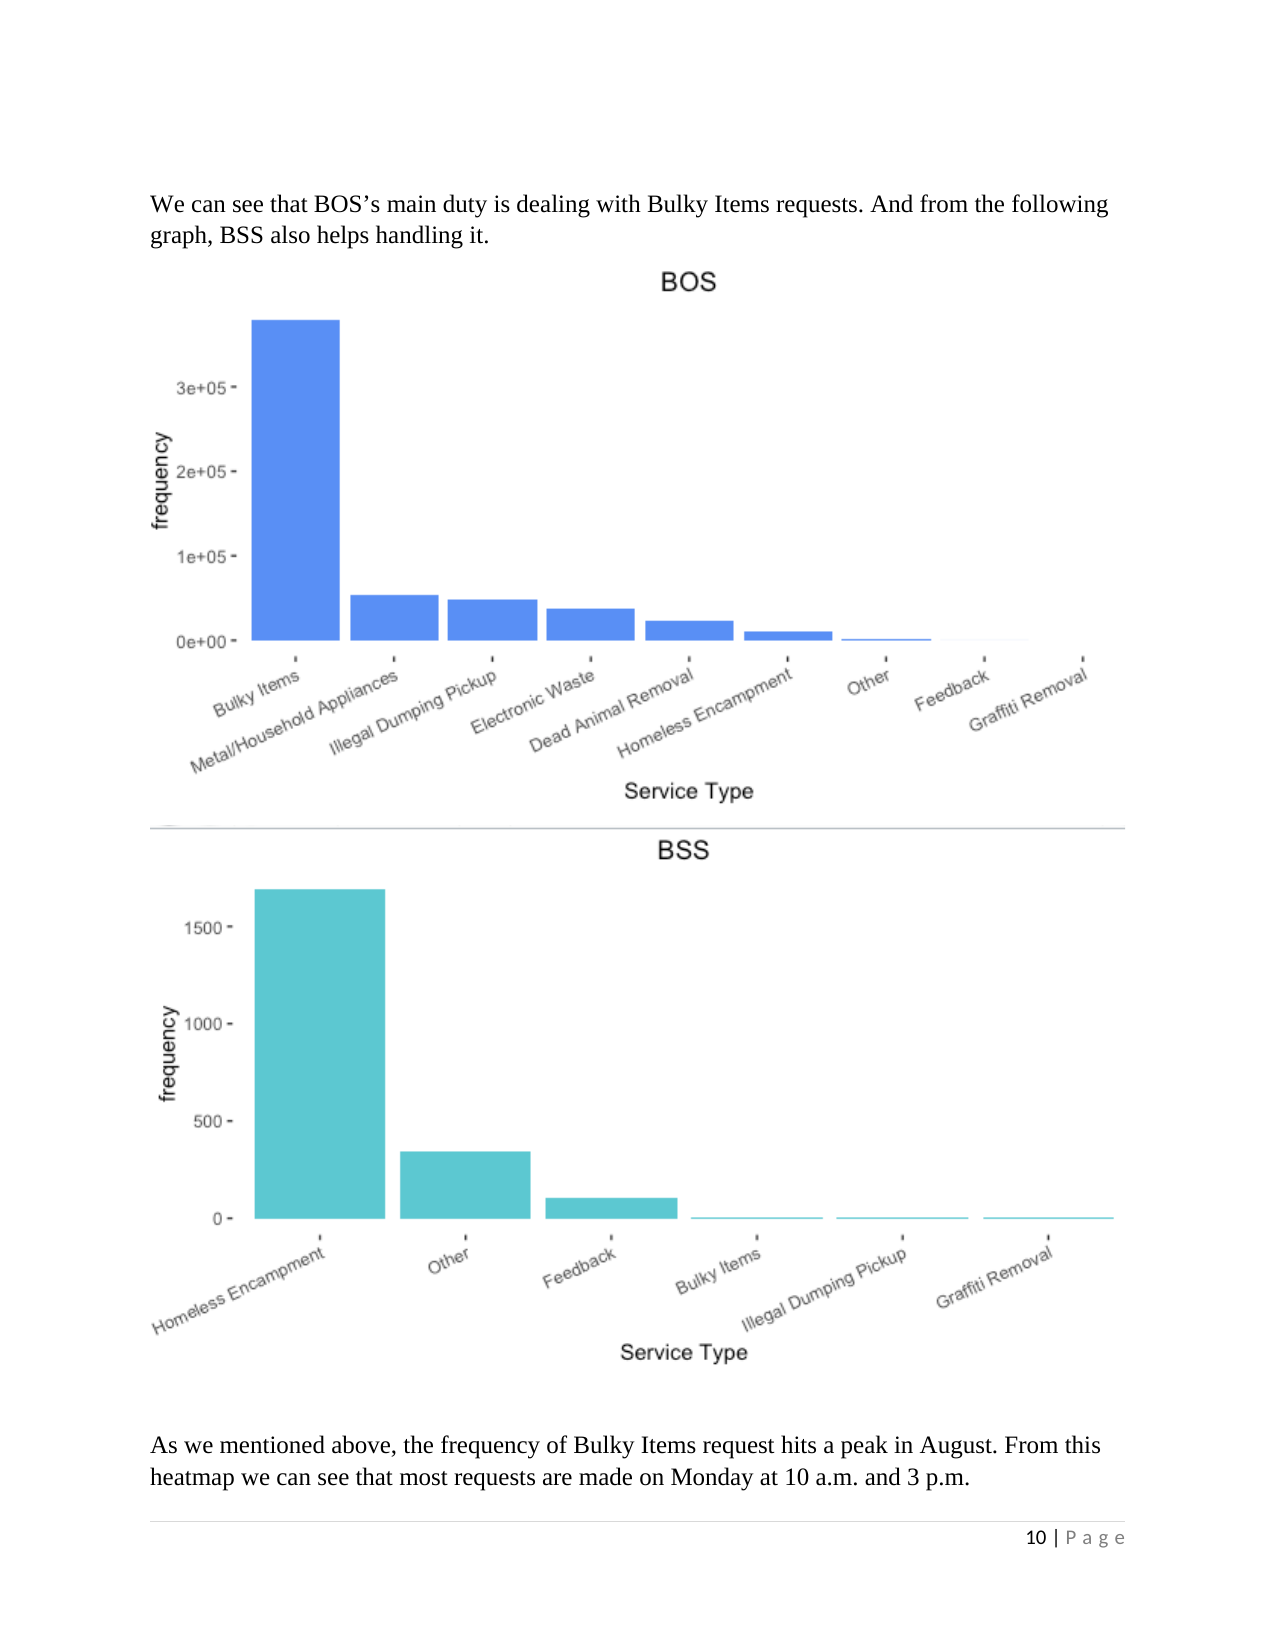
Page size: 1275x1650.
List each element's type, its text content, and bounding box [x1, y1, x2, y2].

text As we mentioned above, the frequency of Bulky Items request hits a peak in August. From this heatmap we can see that most requests are made on Monday at 10 a.m. and 3 p.m. [150, 1430, 1125, 1491]
picture [150, 825, 1125, 1372]
picture [150, 264, 1125, 811]
text We can see that BOS’s main duty is dealing with Bulky Items requests. And from the following graph, BSS also helps handling it. [150, 189, 1125, 249]
